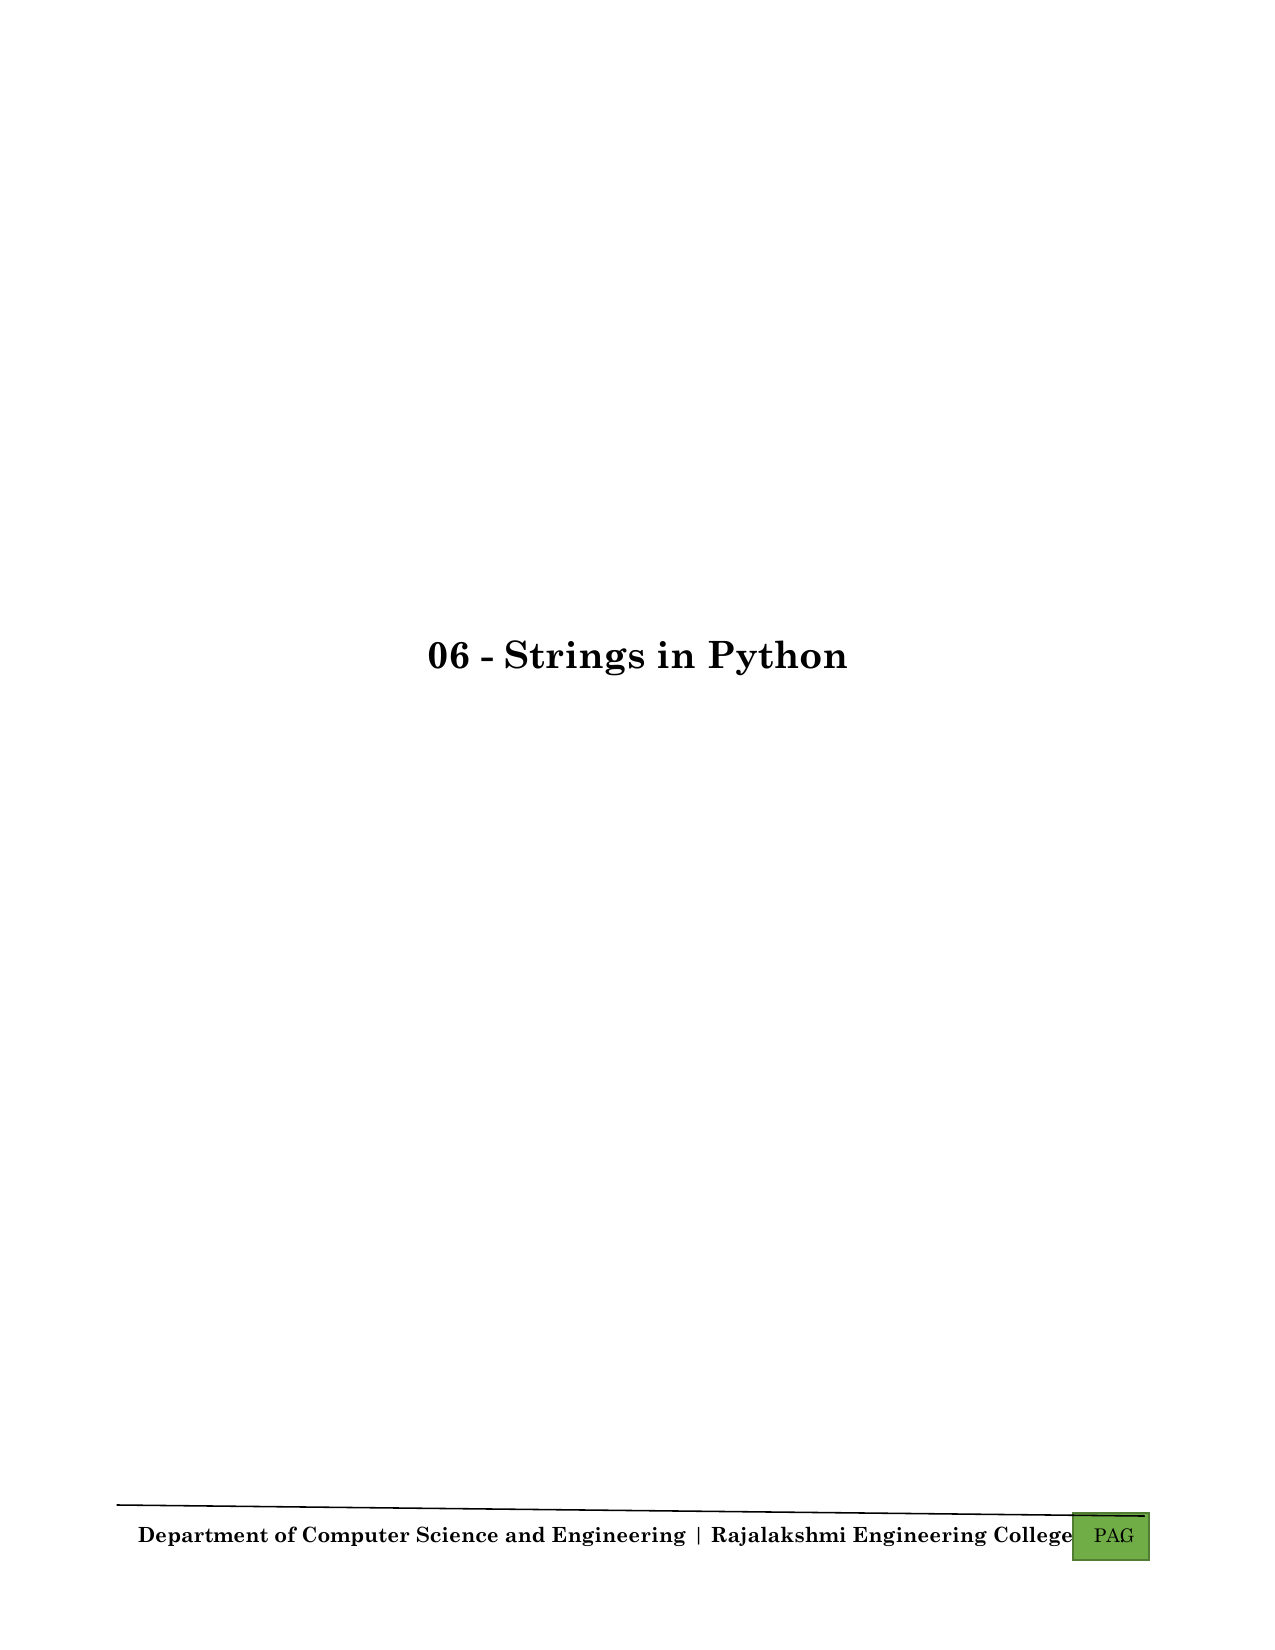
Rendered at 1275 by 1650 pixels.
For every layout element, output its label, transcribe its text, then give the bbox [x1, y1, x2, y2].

subtitle 06 - Strings in Python [150, 632, 1125, 677]
